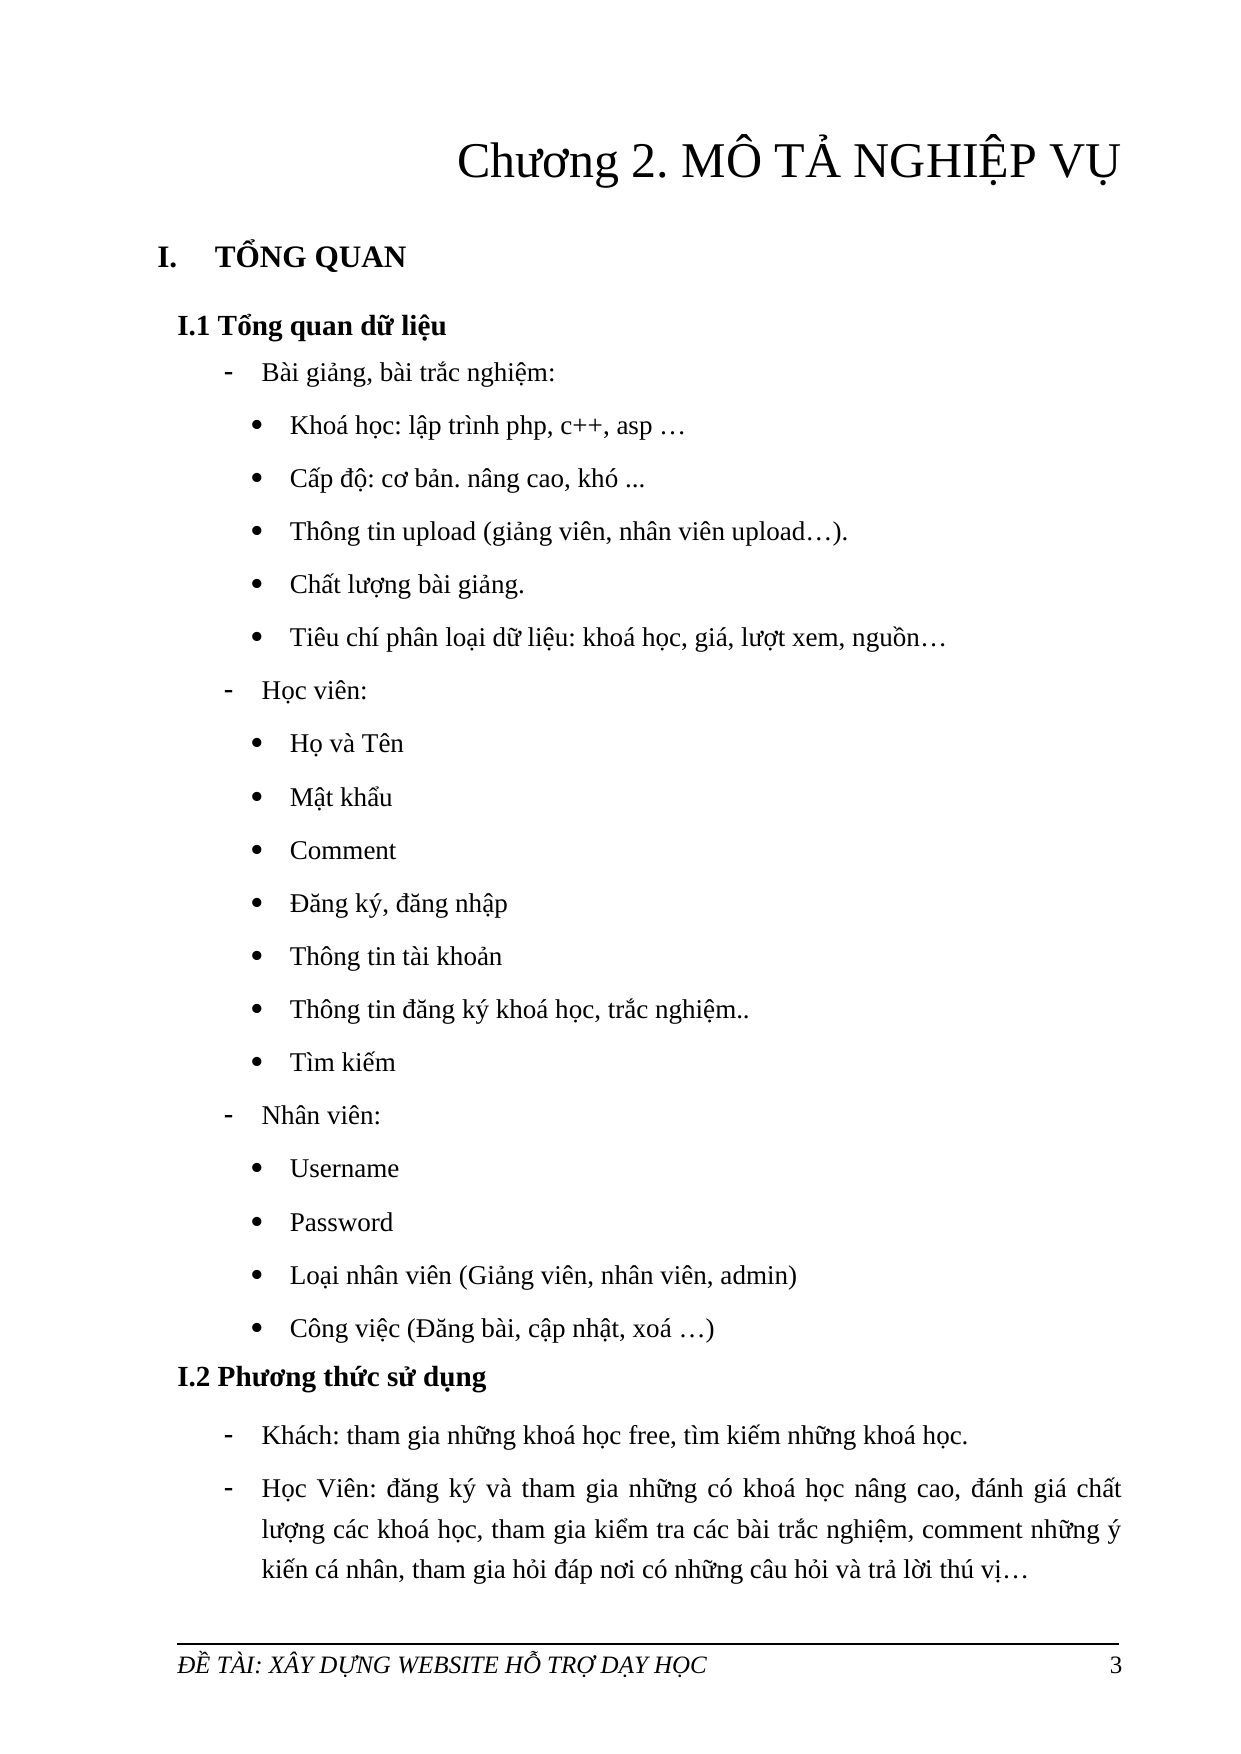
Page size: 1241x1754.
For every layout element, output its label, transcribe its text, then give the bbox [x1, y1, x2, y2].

list Cấp độ: cơ bản. nâng cao, khó ... [252, 462, 1122, 493]
list Công việc (Đăng bài, cập nhật, xoá …) [252, 1312, 1122, 1343]
list Thông tin đăng ký khoá học, trắc nghiệm.. [252, 993, 1122, 1024]
list Họ và Tên [252, 728, 1122, 759]
list Loại nhân viên (Giảng viên, nhân viên, admin) [252, 1259, 1122, 1290]
text Chương 2. MÔ TẢ NGHIỆP VỤ [177, 131, 1122, 188]
list Học Viên: đăng ký và tham gia những có khoá học nâng cao, đánh giá chất lượng các khoá học, tham gia kiểm tra các bài trắc nghiệm, comment những ý kiến cá nhân, tham gia hỏi đáp nơi có những câu hỏi và trả lời thú vị… [224, 1472, 1122, 1584]
list Tìm kiếm [252, 1046, 1122, 1078]
list Bài giảng, bài trắc nghiệm: [224, 356, 1122, 387]
subtitle I.1 Tổng quan dữ liệu [177, 302, 1122, 343]
list Thông tin upload (giảng viên, nhân viên upload…). [252, 515, 1122, 546]
subtitle TỔNG QUAN [177, 231, 1122, 277]
list Password [252, 1206, 1122, 1237]
list Username [252, 1153, 1122, 1184]
list Tiêu chí phân loại dữ liệu: khoá học, giá, lượt xem, nguồn… [252, 621, 1122, 653]
list Khách: tham gia những khoá học free, tìm kiếm những khoá học. [224, 1419, 1122, 1451]
list Học viên: [224, 674, 1122, 706]
list Khoá học: lập trình php, c++, asp … [252, 409, 1122, 440]
subtitle I.2 Phương thức sử dụng [177, 1353, 1122, 1394]
list Mật khẩu [252, 781, 1122, 812]
list Đăng ký, đăng nhập [252, 887, 1122, 918]
list Chất lượng bài giảng. [252, 568, 1122, 599]
list Comment [252, 834, 1122, 865]
list Thông tin tài khoản [252, 940, 1122, 971]
list Nhân viên: [224, 1099, 1122, 1131]
